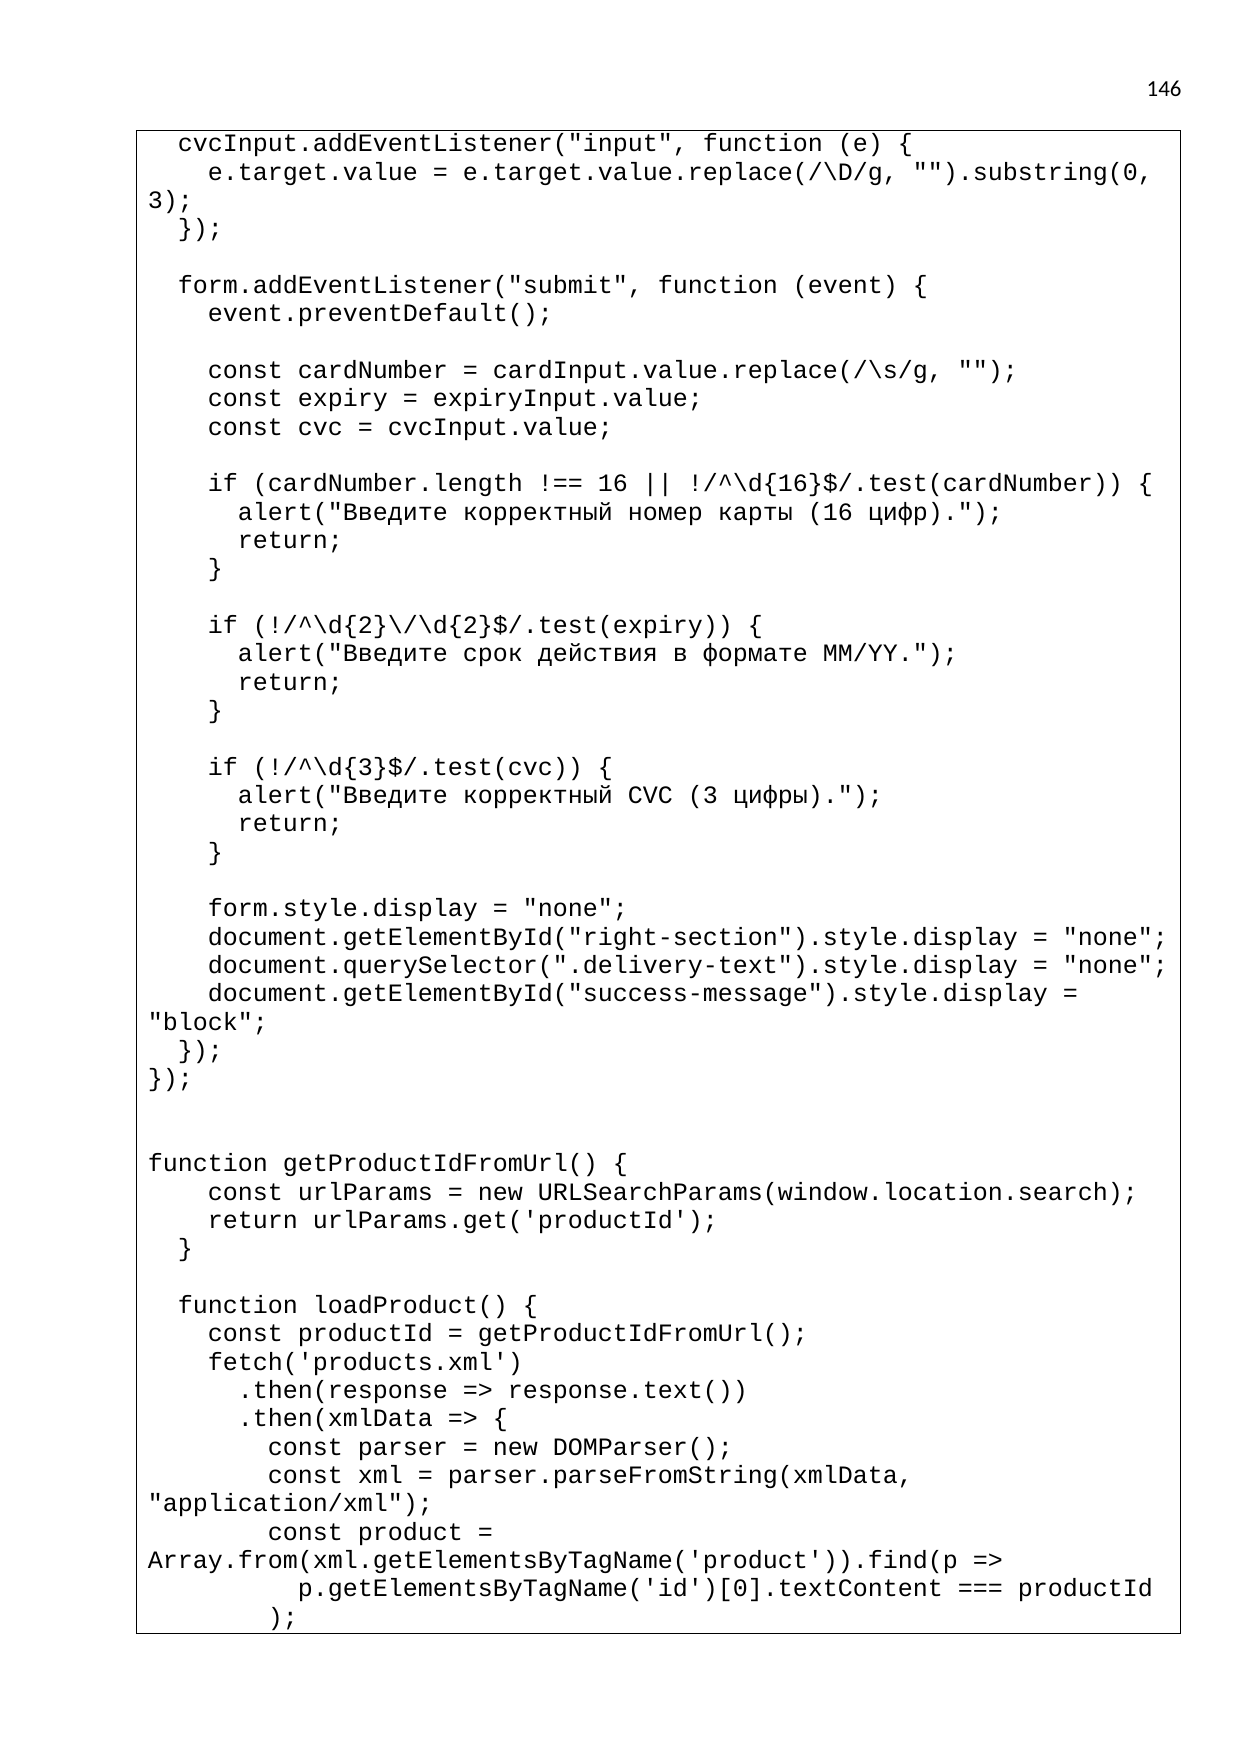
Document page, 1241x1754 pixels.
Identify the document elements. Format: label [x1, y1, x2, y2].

table_header [137, 131, 1180, 1633]
